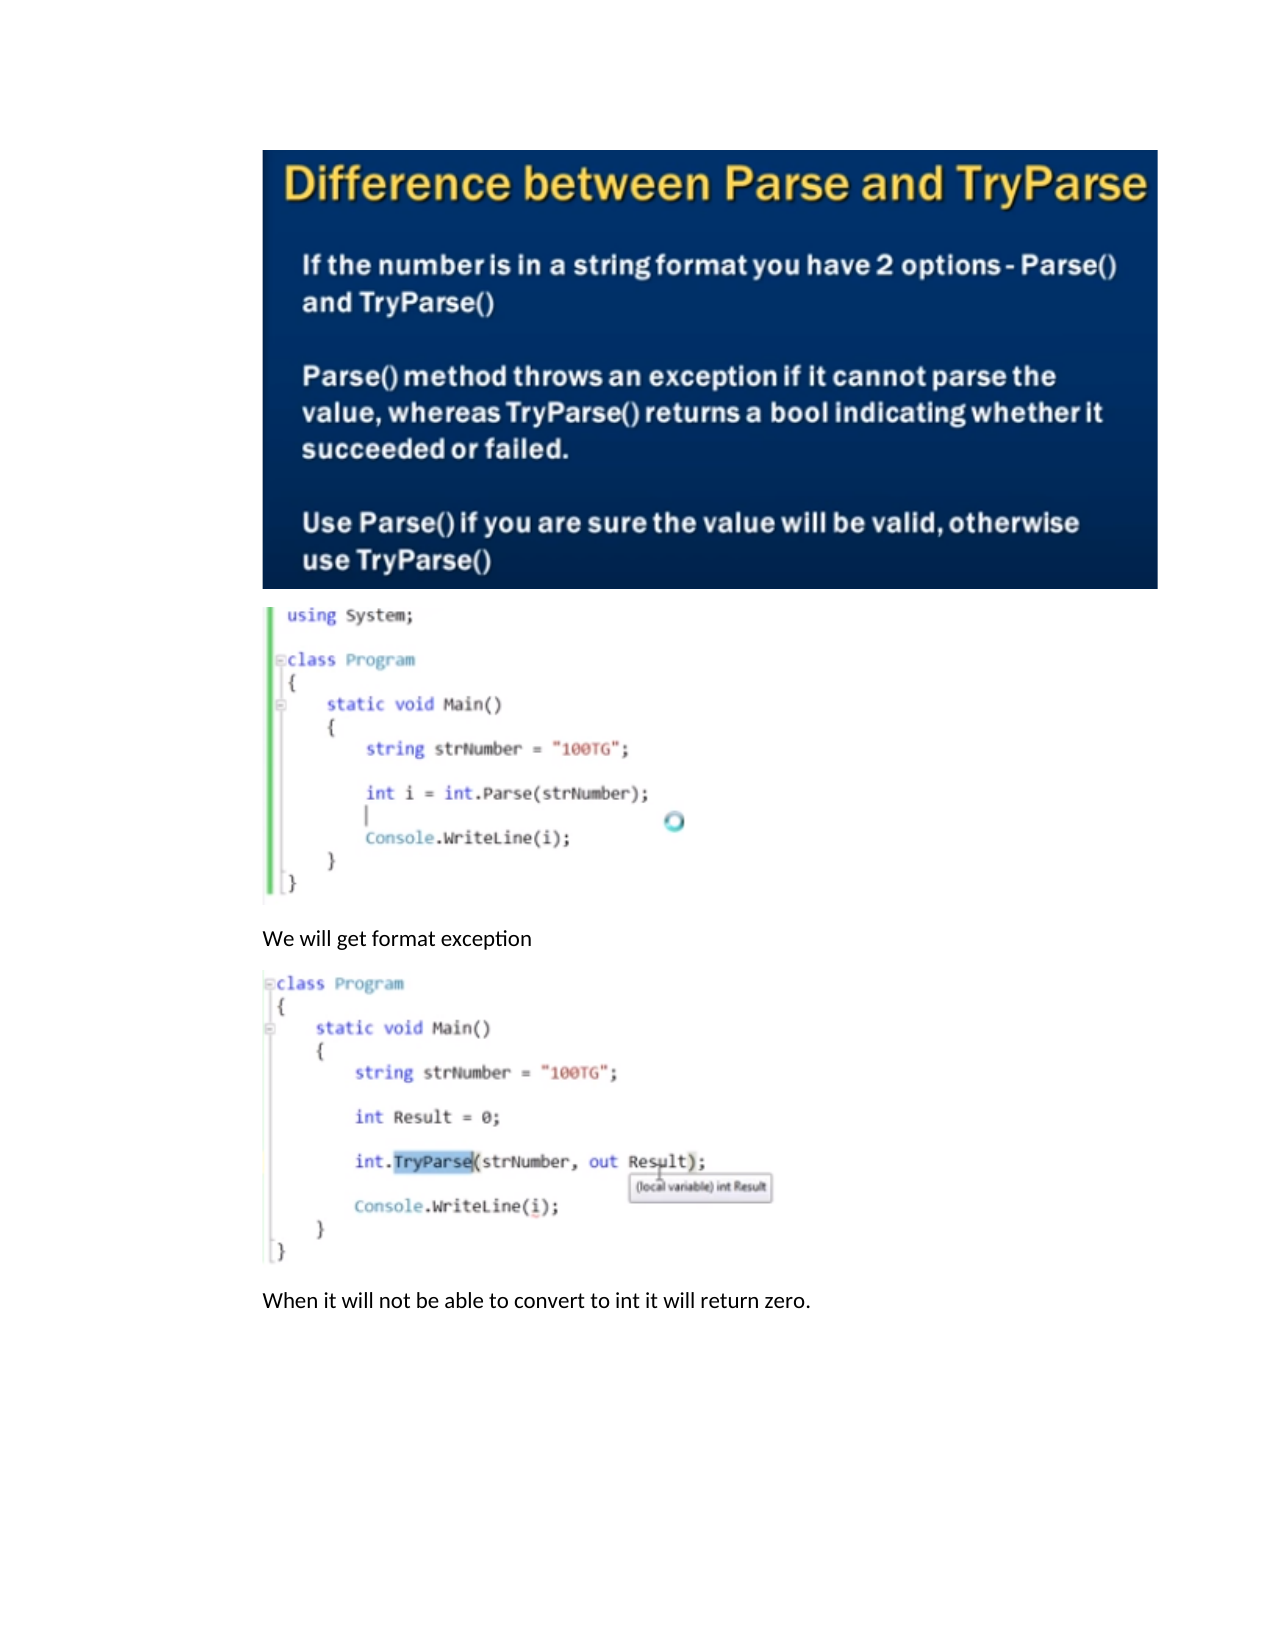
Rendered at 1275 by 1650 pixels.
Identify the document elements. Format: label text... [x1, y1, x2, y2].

text When it will not be able to convert to int it will return zero. [187, 1286, 1125, 1314]
text We will get format exception [187, 924, 1125, 952]
picture [262, 150, 1158, 589]
picture [262, 970, 808, 1268]
picture [262, 607, 685, 905]
